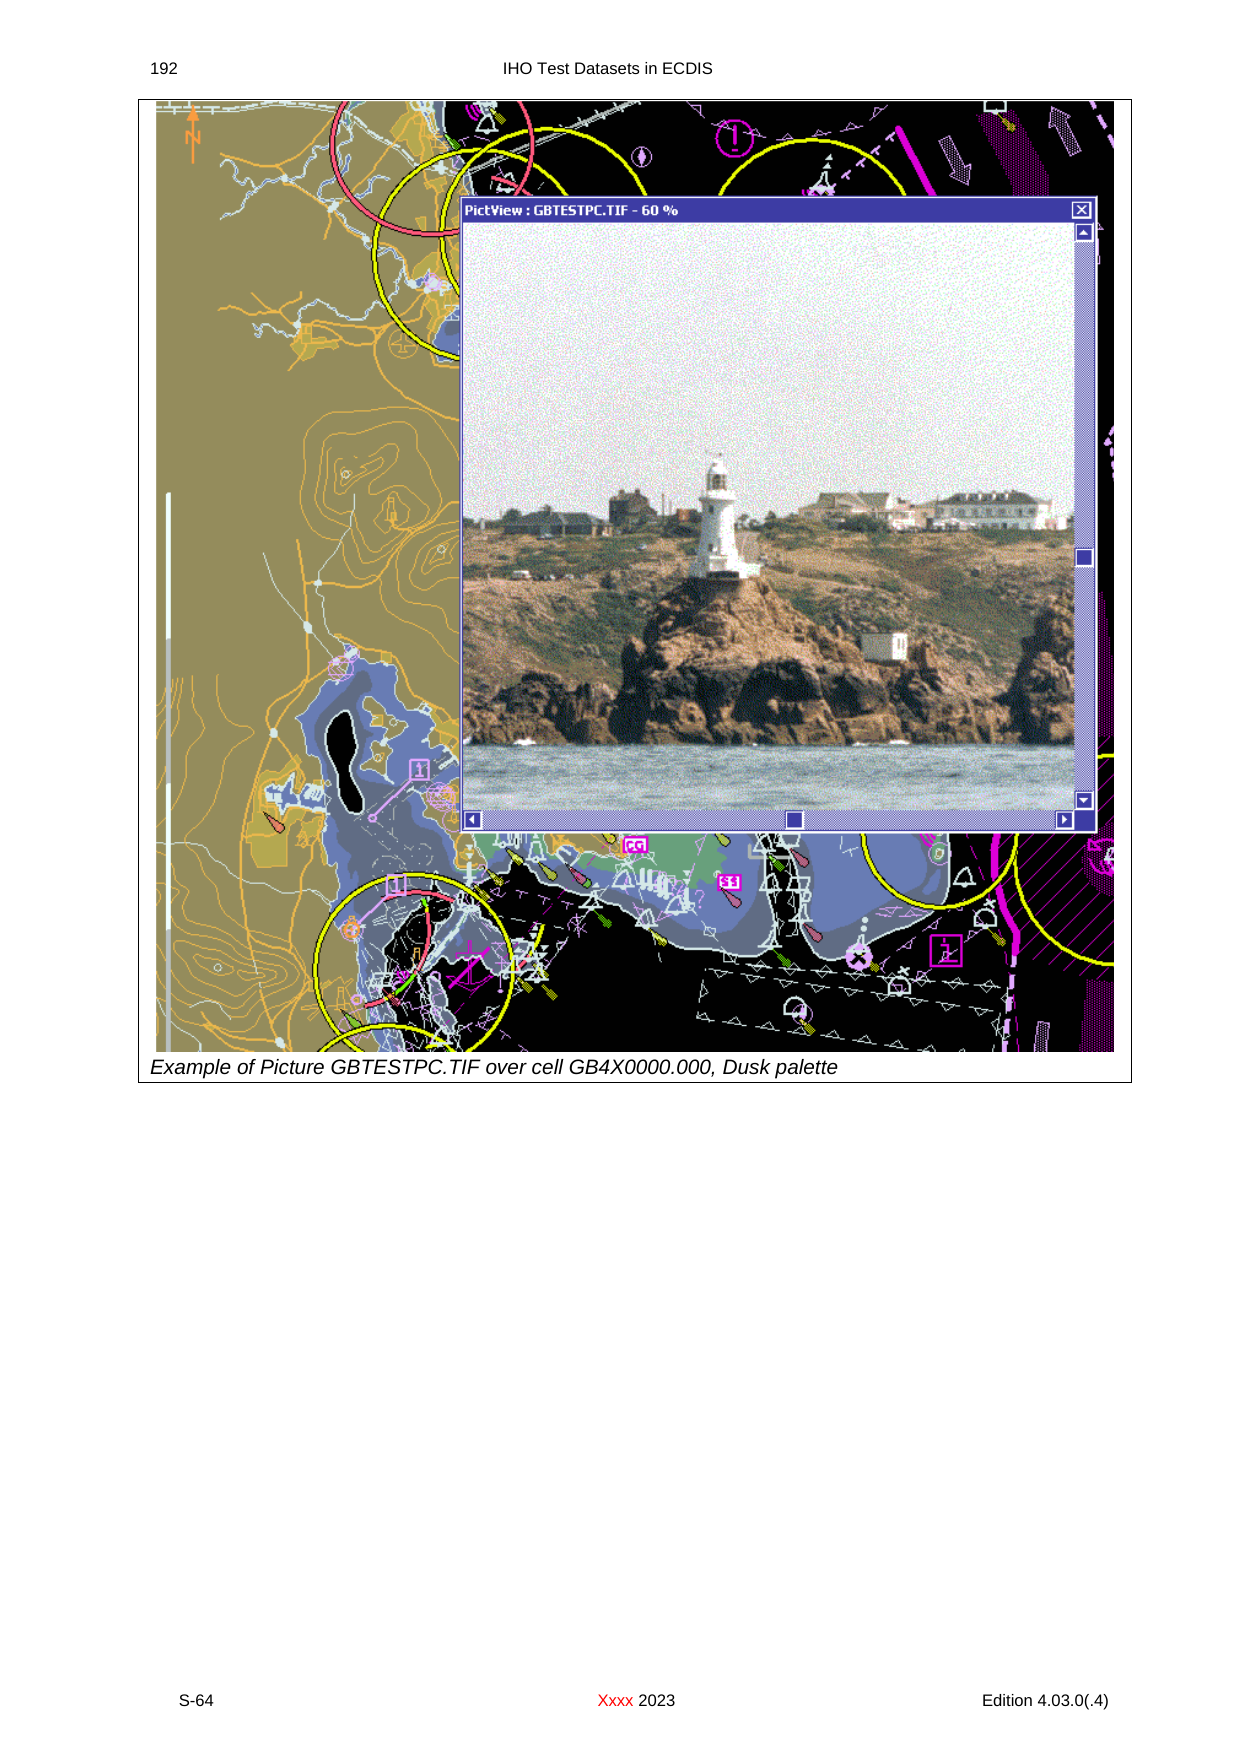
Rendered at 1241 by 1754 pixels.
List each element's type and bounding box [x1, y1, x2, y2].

picture [155, 100, 1114, 1052]
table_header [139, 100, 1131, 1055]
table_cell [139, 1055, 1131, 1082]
